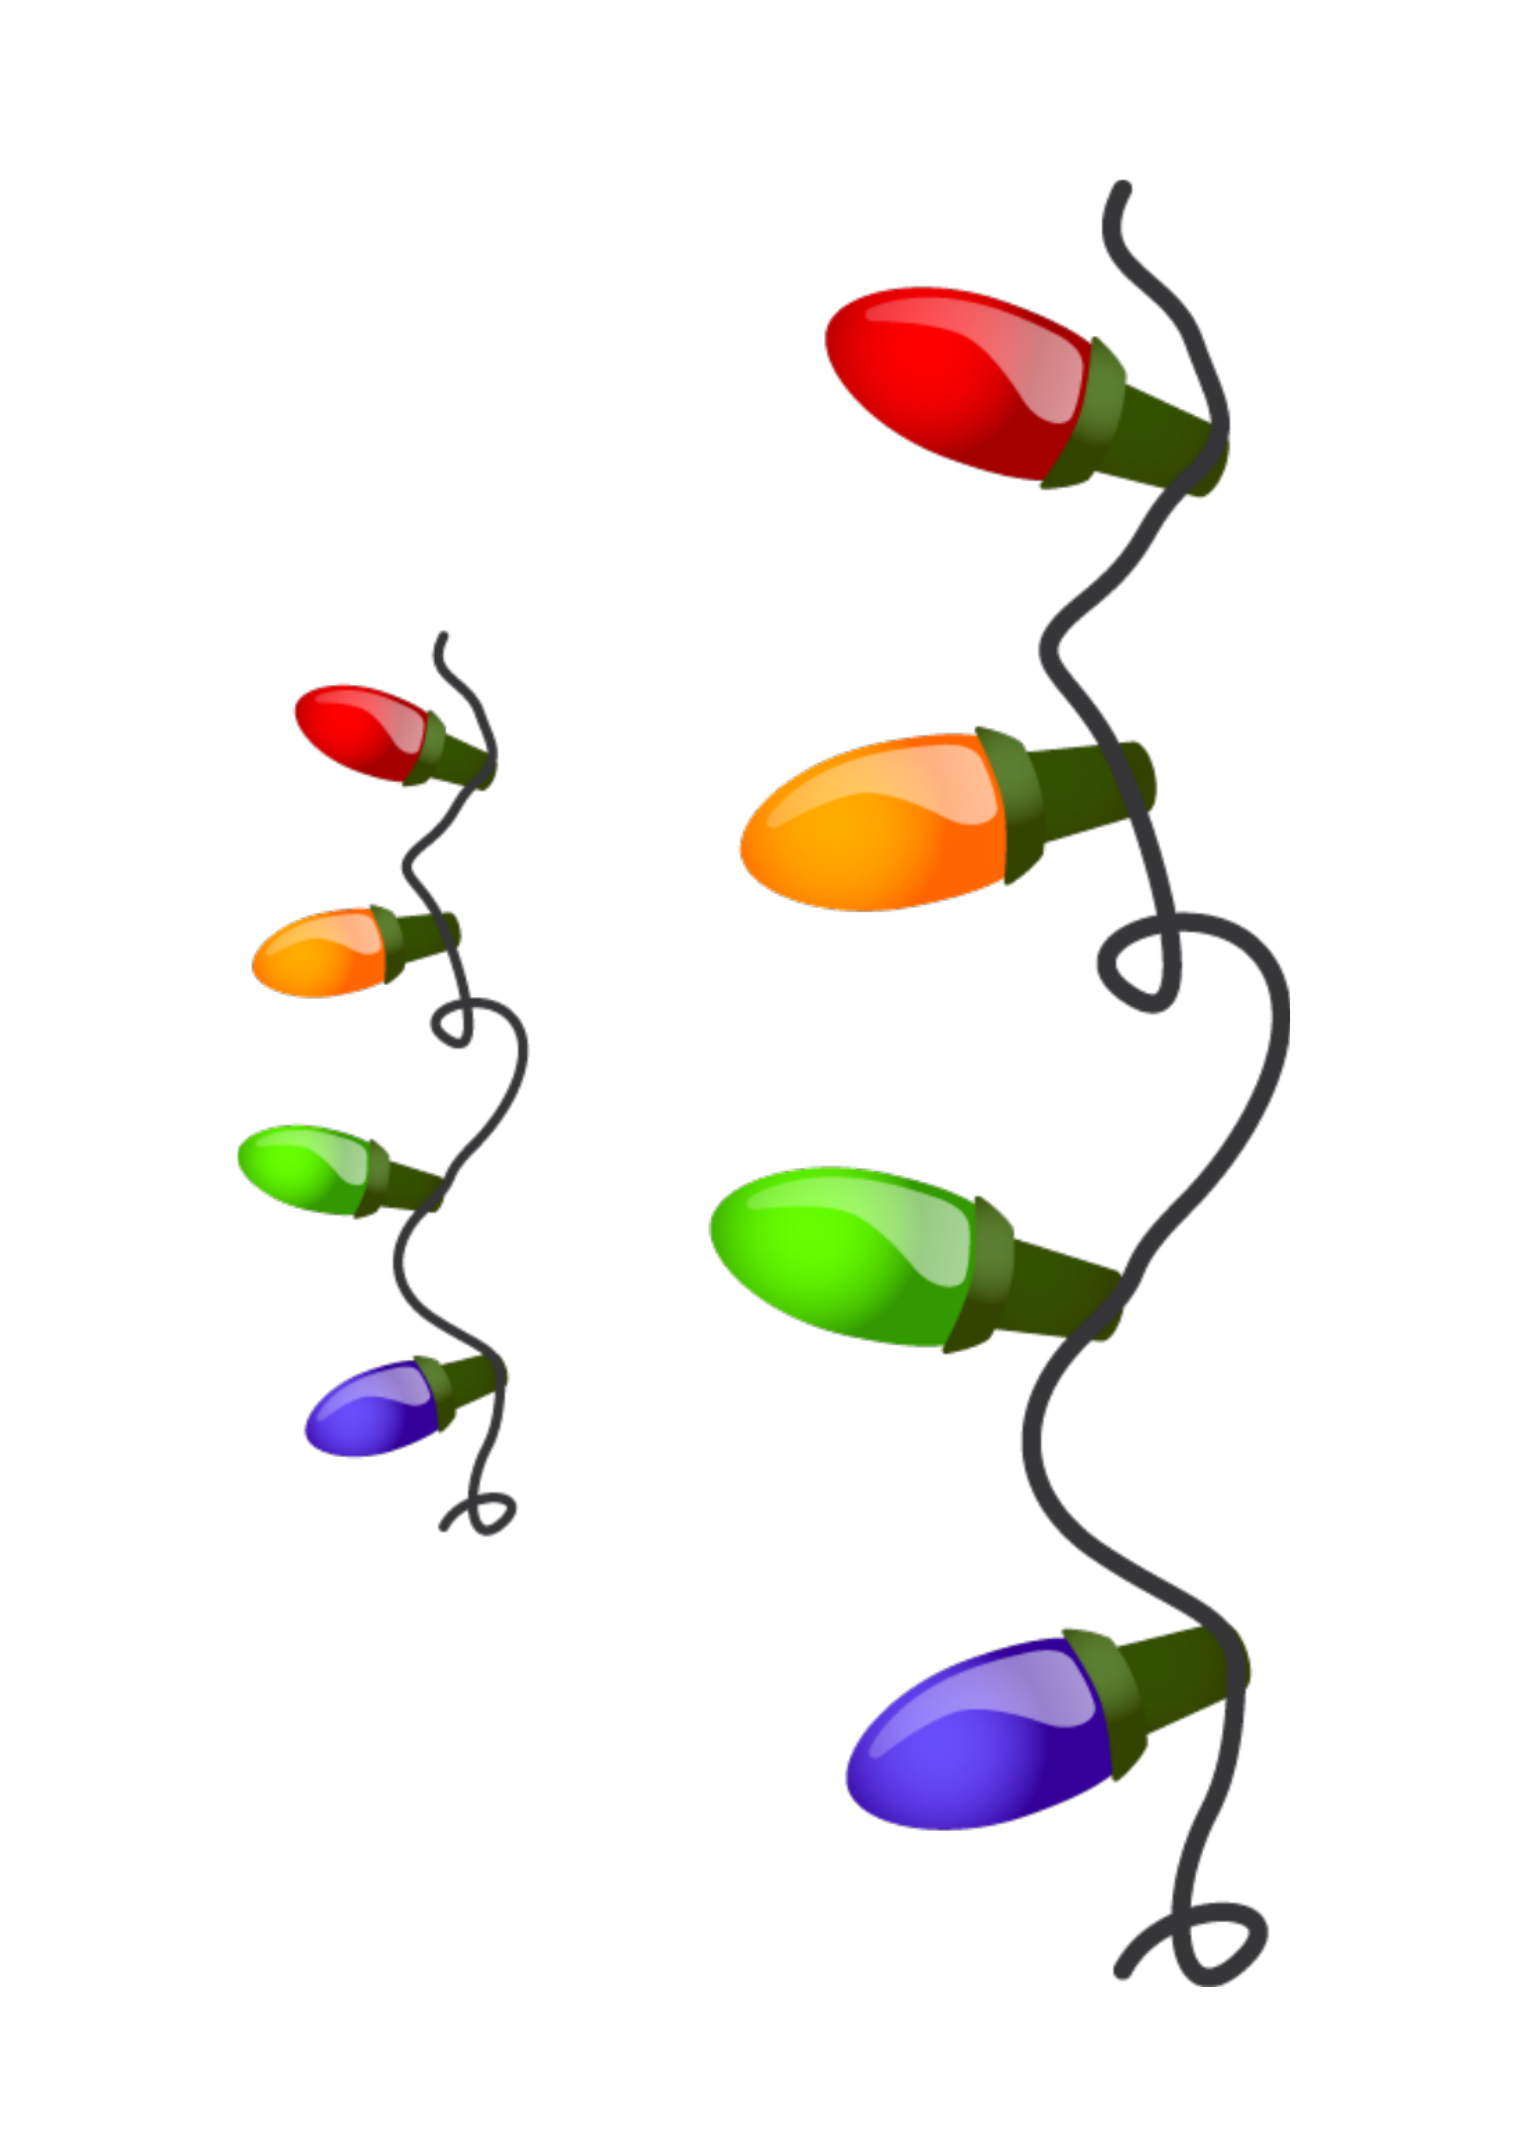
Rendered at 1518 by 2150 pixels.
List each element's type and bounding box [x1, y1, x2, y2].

picture [238, 182, 1290, 1985]
